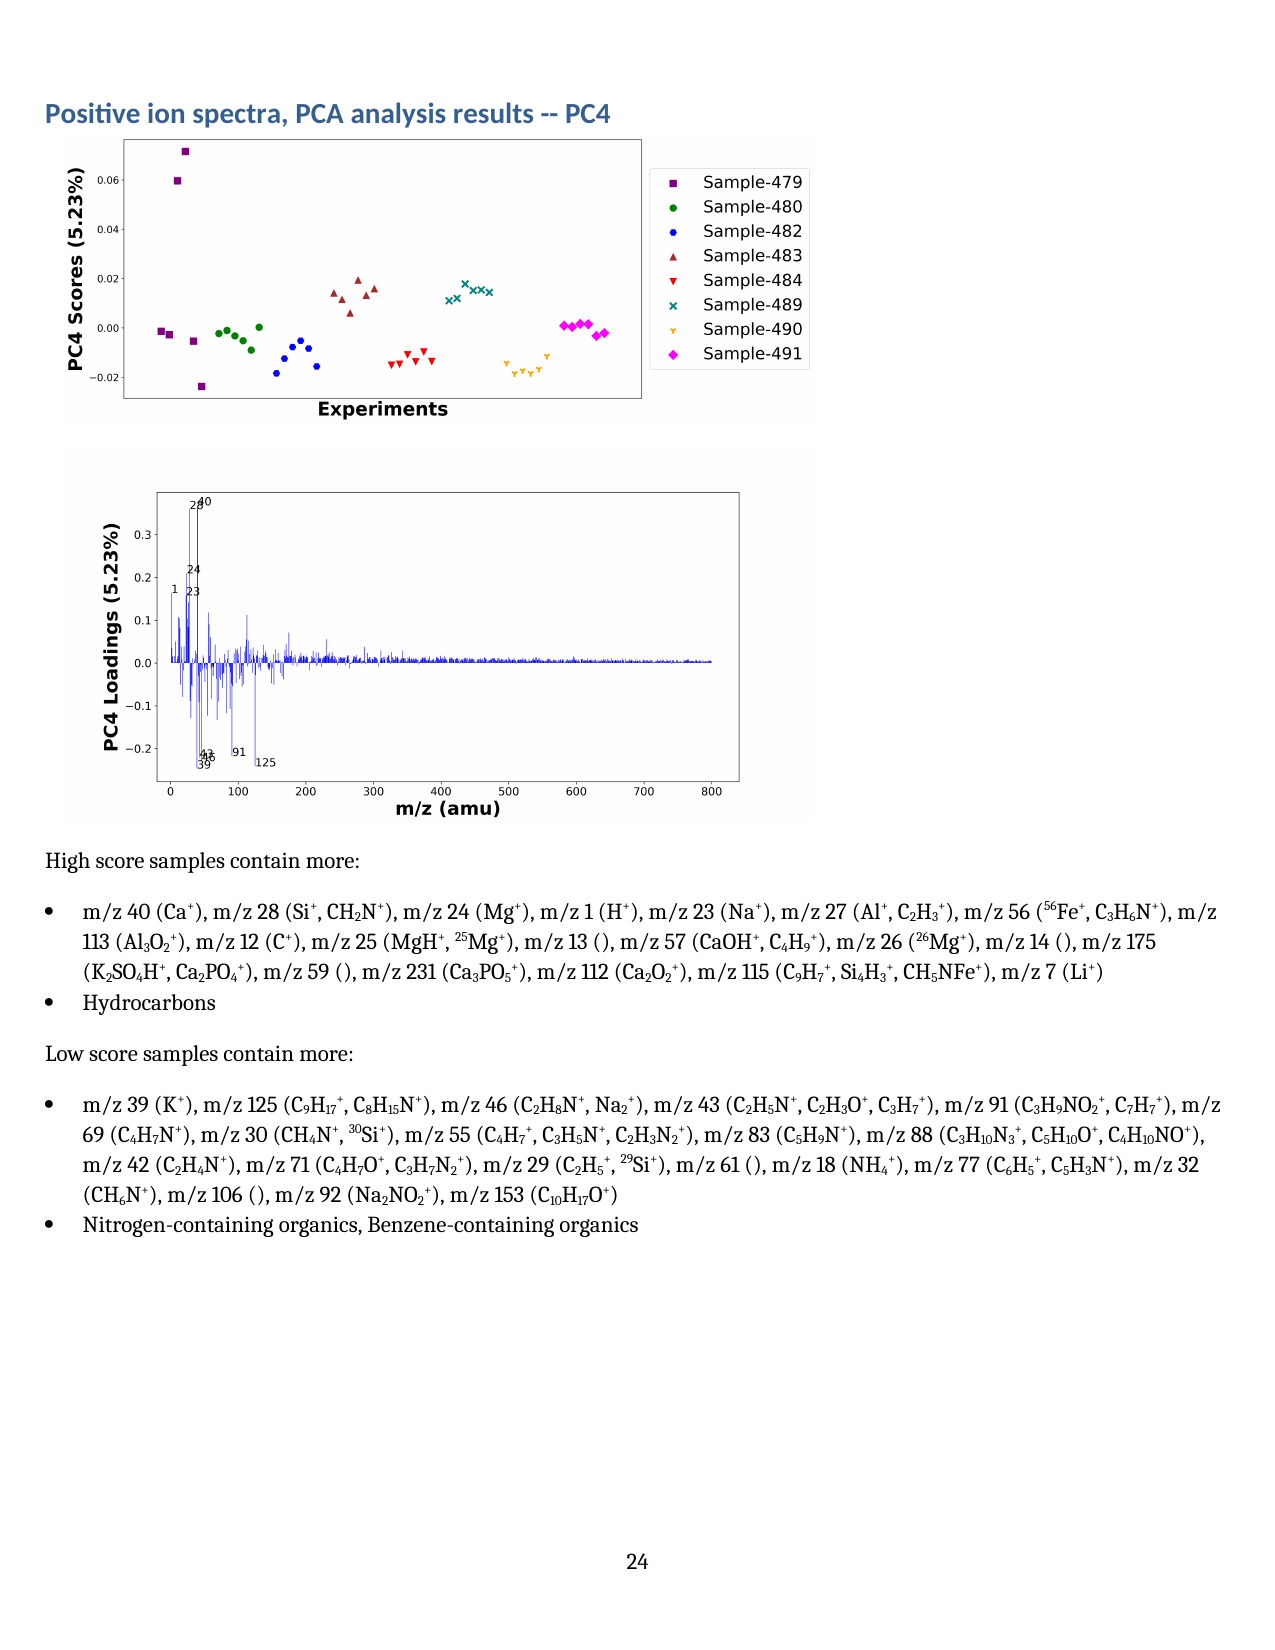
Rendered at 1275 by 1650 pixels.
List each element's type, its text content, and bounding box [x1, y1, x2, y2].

list m/z 39 (K+), m/z 125 (C9H17+, C8H15N+), m/z 46 (C2H8N+, Na2+), m/z 43 (C2H5N+, C2H3O+, C3H7+), m/z 91 (C3H9NO2+, C7H7+), m/z 69 (C4H7N+), m/z 30 (CH4N+, 30Si+), m/z 55 (C4H7+, C3H5N+, C2H3N2+), m/z 83 (C5H9N+), m/z 88 (C3H10N3+, C5H10O+, C4H10NO+), m/z 42 (C2H4N+), m/z 71 (C4H7O+, C3H7N2+), m/z 29 (C2H5+, 29Si+), m/z 61 (), m/z 18 (NH4+), m/z 77 (C6H5+, C5H3N+), m/z 32 (CH6N+), m/z 106 (), m/z 92 (Na2NO2+), m/z 153 (C10H17O+) [45, 1091, 1230, 1208]
subtitle Positive ion spectra, PCA analysis results -- PC4 [45, 95, 1230, 131]
text Low score samples contain more: [45, 1040, 1230, 1067]
list Hydrocarbons [45, 989, 1230, 1016]
picture [63, 447, 814, 823]
list m/z 40 (Ca+), m/z 28 (Si+, CH2N+), m/z 24 (Mg+), m/z 1 (H+), m/z 23 (Na+), m/z 27 (Al+, C2H3+), m/z 56 (56Fe+, C3H6N+), m/z 113 (Al3O2+), m/z 12 (C+), m/z 25 (MgH+, 25Mg+), m/z 13 (), m/z 57 (CaOH+, C4H9+), m/z 26 (26Mg+), m/z 14 (), m/z 175 (K2SO4H+, Ca2PO4+), m/z 59 (), m/z 231 (Ca3PO5+), m/z 112 (Ca2O2+), m/z 115 (C9H7+, Si4H3+, CH5NFe+), m/z 7 (Li+) [45, 899, 1230, 985]
picture [63, 136, 814, 424]
list Nitrogen-containing organics, Benzene-containing organics [45, 1212, 1230, 1238]
text High score samples contain more: [45, 848, 1230, 874]
